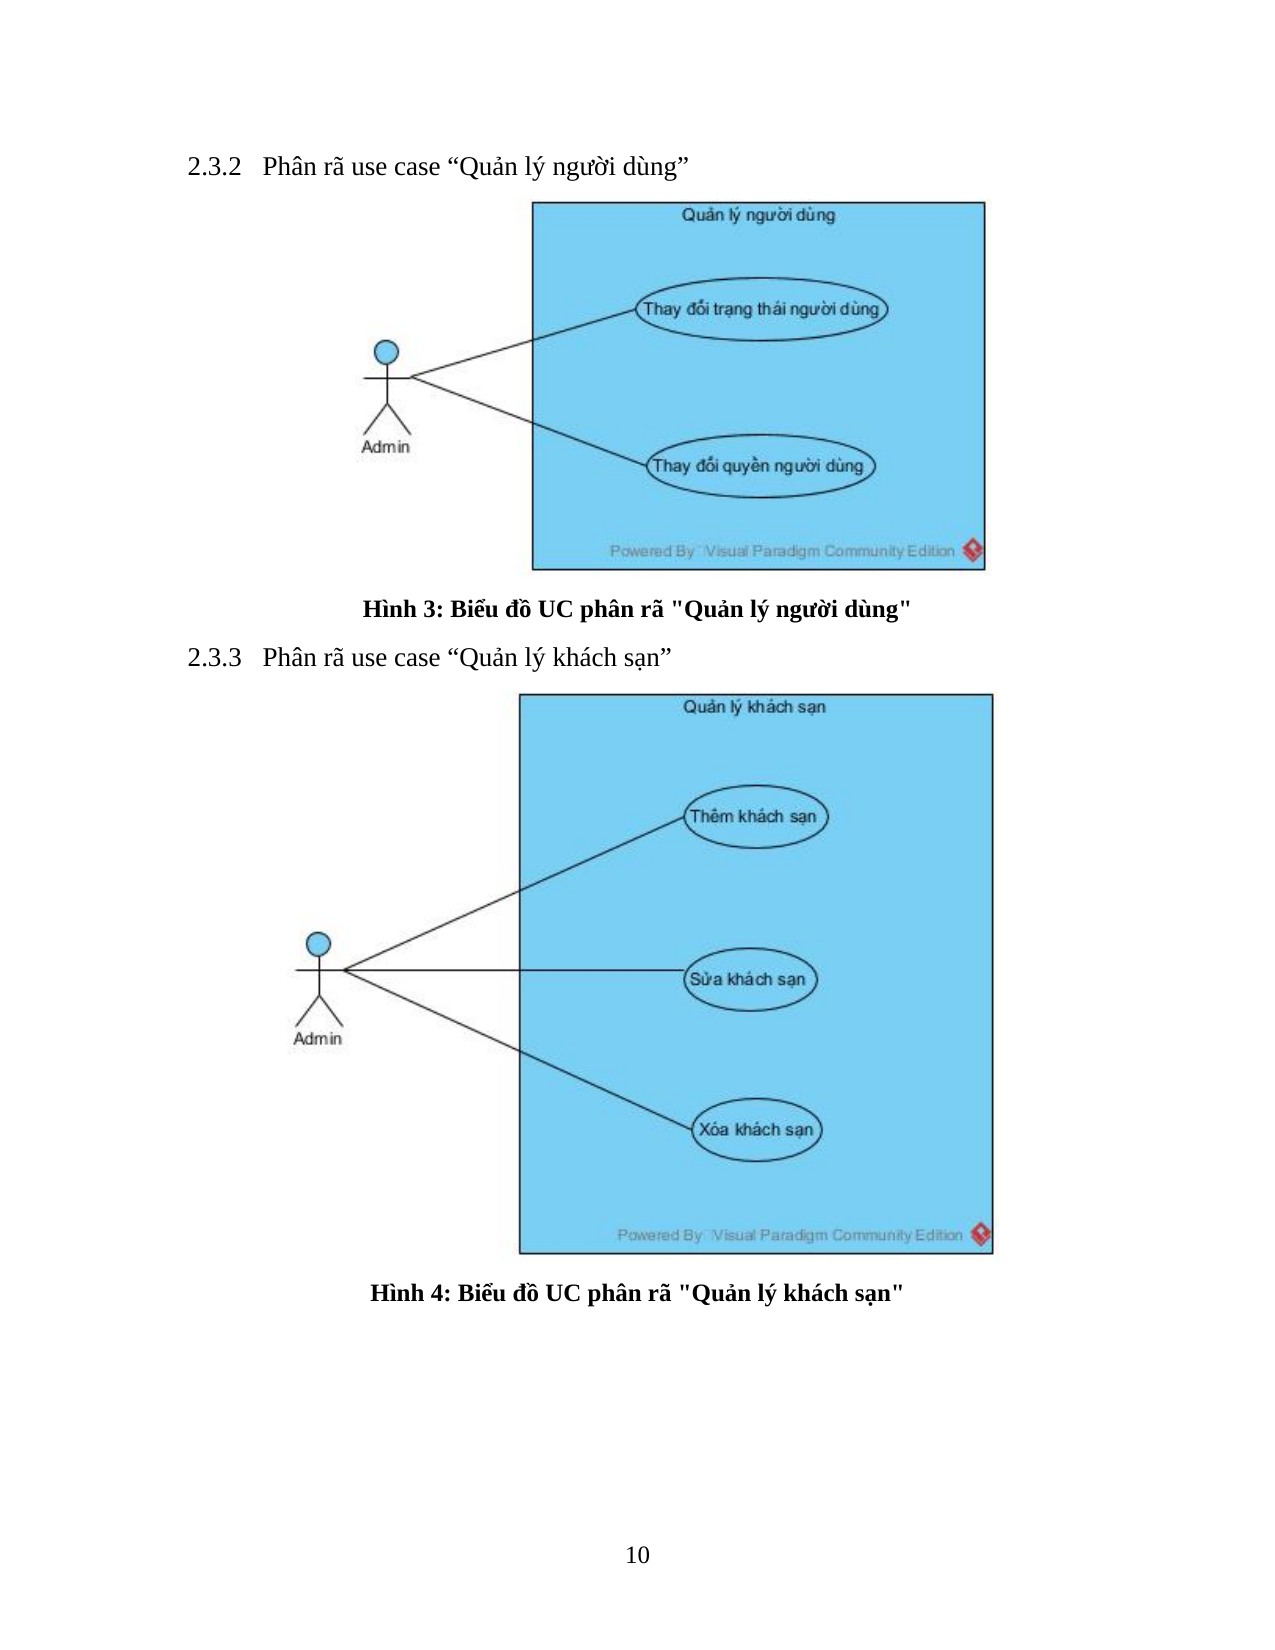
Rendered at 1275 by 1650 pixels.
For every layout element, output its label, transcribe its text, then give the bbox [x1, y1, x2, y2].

text Hình 3: Biểu đồ UC phân rã "Quản lý người dùng" [187, 594, 1087, 623]
picture [343, 199, 992, 577]
subtitle Phân rã use case “Quản lý khách sạn” [187, 642, 1087, 673]
text Hình 4: Biểu đồ UC phân rã "Quản lý khách sạn" [187, 1278, 1087, 1307]
picture [275, 691, 1000, 1261]
subtitle Phân rã use case “Quản lý người dùng” [187, 150, 1087, 181]
